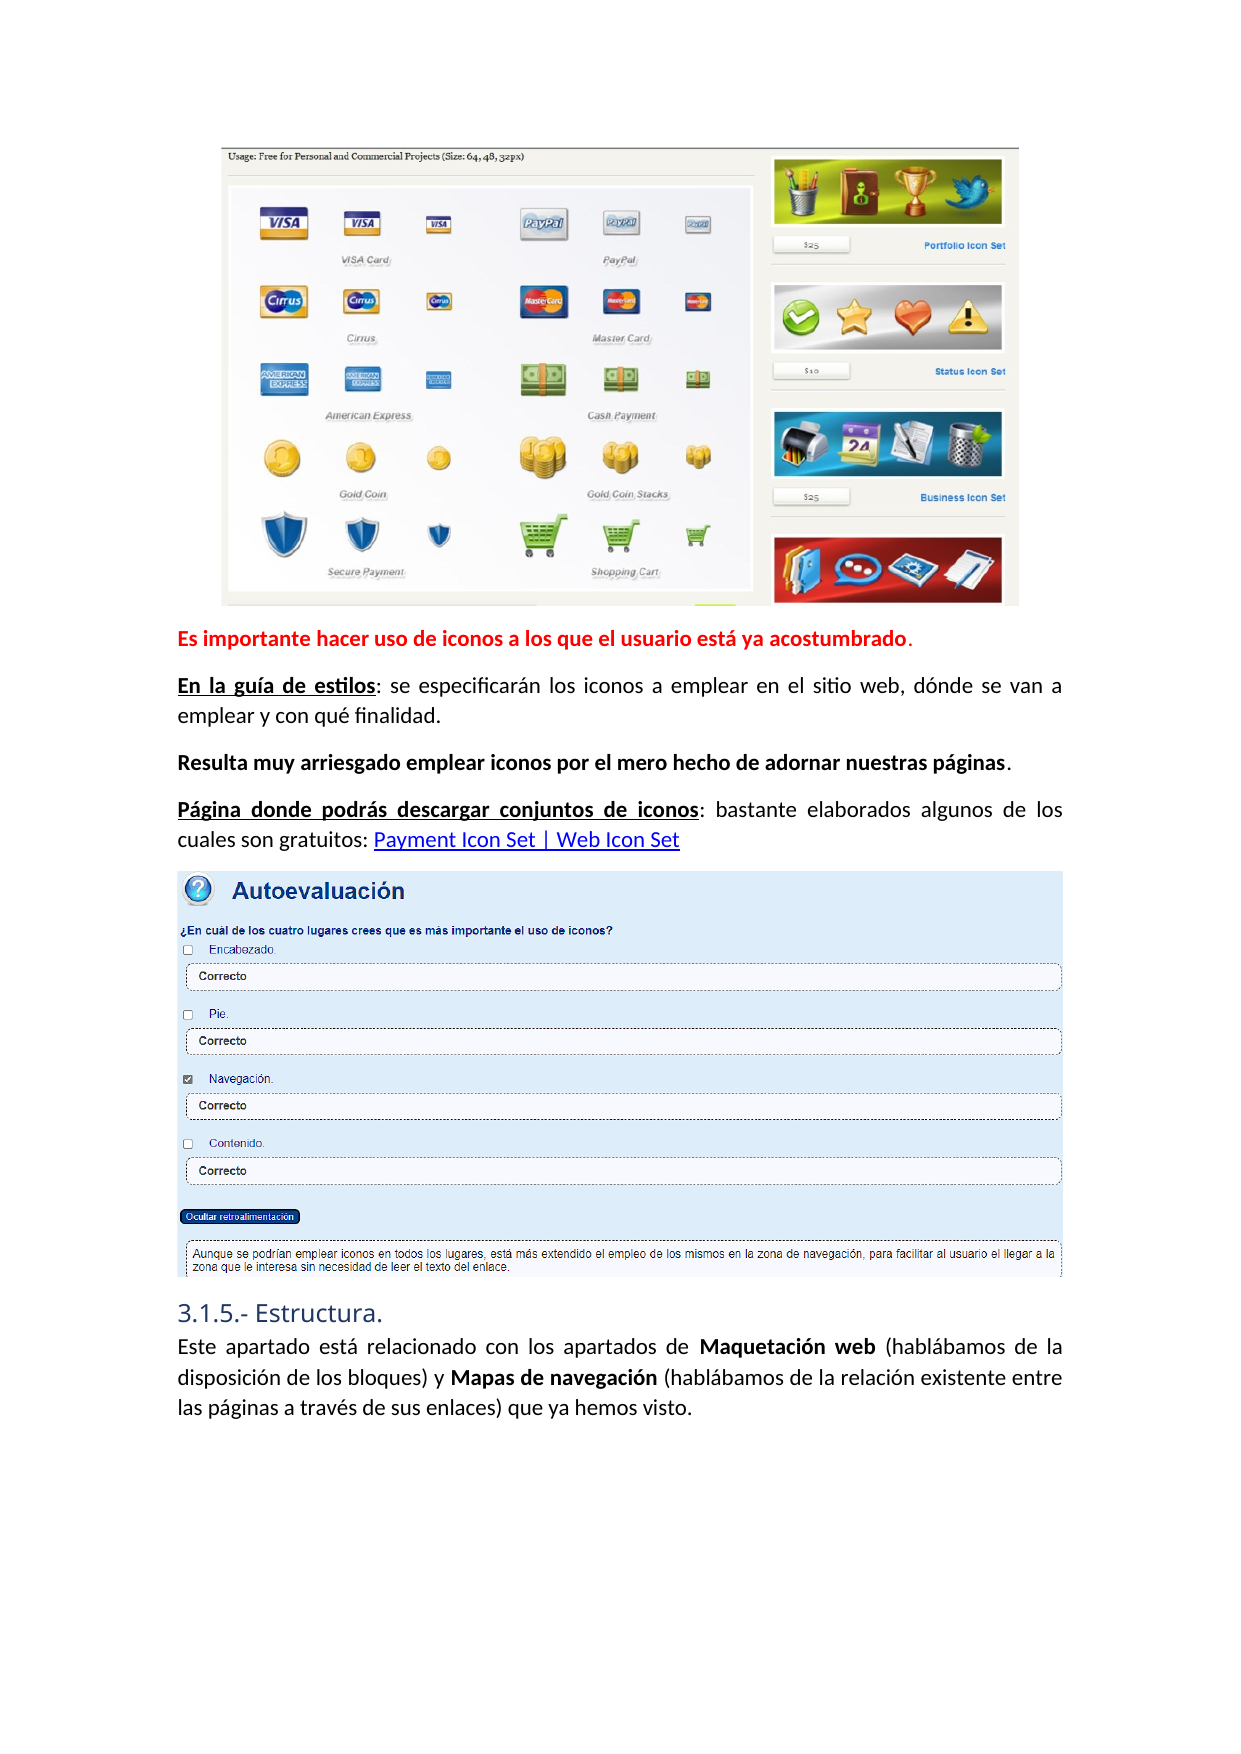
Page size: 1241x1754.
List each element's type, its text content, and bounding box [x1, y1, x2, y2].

text Resulta muy arriesgado emplear iconos por el mero hecho de adornar nuestras páginas. [177, 748, 1063, 776]
text En la guía de estilos: se especificarán los iconos a emplear en el sitio web, dónde se van a emplear y con qué finalidad. [177, 671, 1063, 729]
picture [177, 871, 1063, 1277]
text Página donde podrás descargar conjuntos de iconos: bastante elaborados algunos de los cuales son gratuitos: Payment Icon Set | Web Icon Set [177, 795, 1063, 853]
text Este apartado está relacionado con los apartados de Maquetación web (hablábamos de la disposición de los bloques) y Mapas de navegación (hablábamos de la relación existente entre las páginas a través de sus enlaces) que ya hemos visto. [177, 1332, 1063, 1421]
picture [221, 147, 1019, 606]
text Es importante hacer uso de iconos a los que el usuario está ya acostumbrado. [177, 624, 1063, 652]
subtitle 3.1.5.- Estructura. [177, 1296, 1063, 1330]
